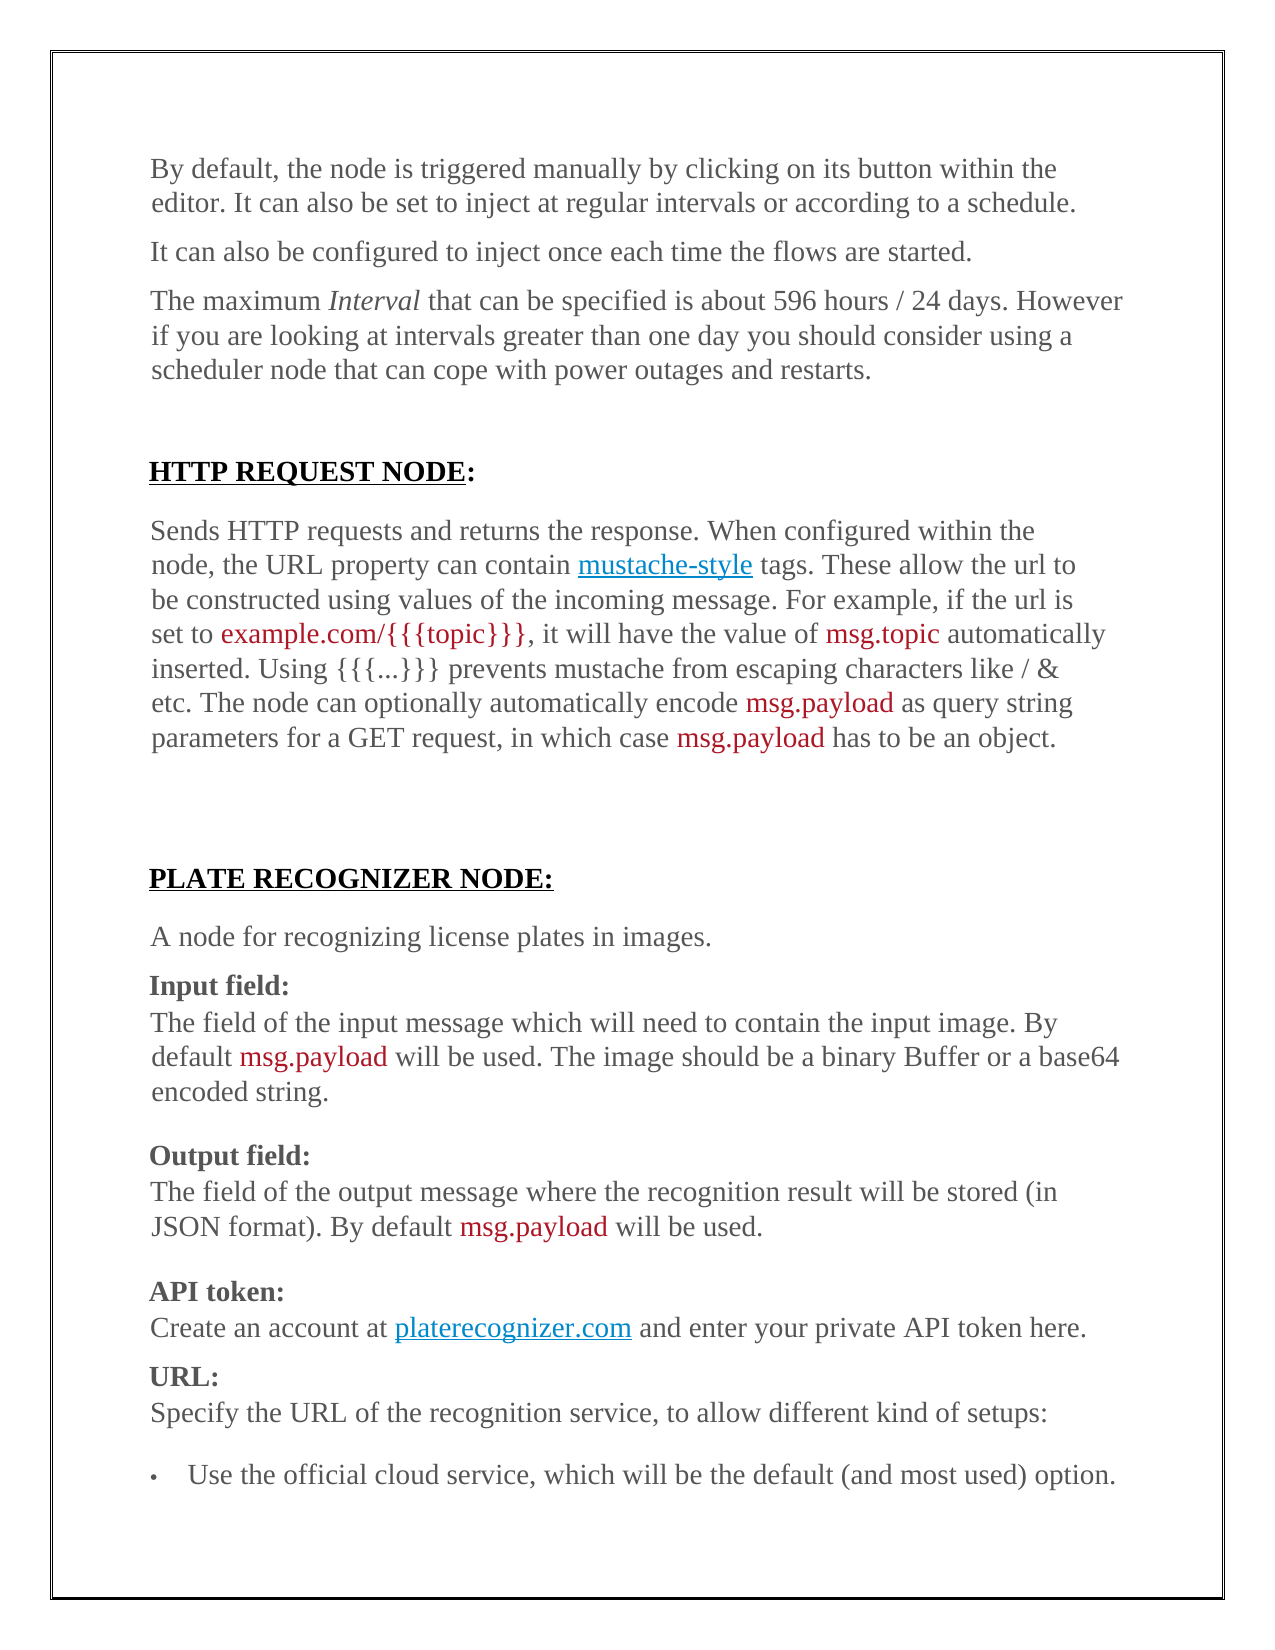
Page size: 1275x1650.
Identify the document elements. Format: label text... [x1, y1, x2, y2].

text Output field: [148, 1138, 1211, 1172]
text The maximum Interval that can be specified is about 596 hours / 24 days. However if you are looking at intervals greater than one day you should consider using a scheduler node that can cope with power outages and restarts. [150, 283, 1128, 386]
text The field of the output message where the recognition result will be stored (in JSON format). By default msg.payload will be used. [150, 1174, 1128, 1242]
text Input field: [148, 968, 1211, 1002]
list Use the official cloud service, which will be the default (and most used) option. [150, 1457, 1128, 1491]
text URL: [148, 1359, 1211, 1392]
text PLATE RECOGNIZER NODE: [148, 861, 1211, 894]
text API token: [148, 1274, 1211, 1307]
text The field of the input message which will need to contain the input image. By default msg.payload will be used. The image should be a binary Buffer or a base64 encoded string. [150, 1005, 1128, 1107]
text Specify the URL of the recognition service, to allow different kind of setups: [150, 1395, 1128, 1428]
text It can also be configured to inject once each time the flows are started. [150, 234, 1128, 268]
text Sends HTTP requests and returns the response. When configured within the node, the URL property can contain mustache-style tags. These allow the url to be constructed using values of the incoming message. For example, if the url is set to example.com/{{{topic}}}, it will have the value of msg.topic automatically inserted. Using {{{...}}} prevents mustache from escaping characters like / & etc. The node can optionally automatically encode msg.payload as query string parameters for a GET request, in which case msg.payload has to be an object. [150, 513, 1106, 753]
text HTTP REQUEST NODE: [148, 454, 1211, 488]
text Create an account at platerecognizer.com and enter your private API token here. [150, 1310, 1128, 1343]
text A node for recognizing license plates in images. [150, 919, 1128, 953]
text By default, the node is triggered manually by clicking on its button within the editor. It can also be set to inject at regular intervals or according to a schedule. [150, 151, 1128, 219]
